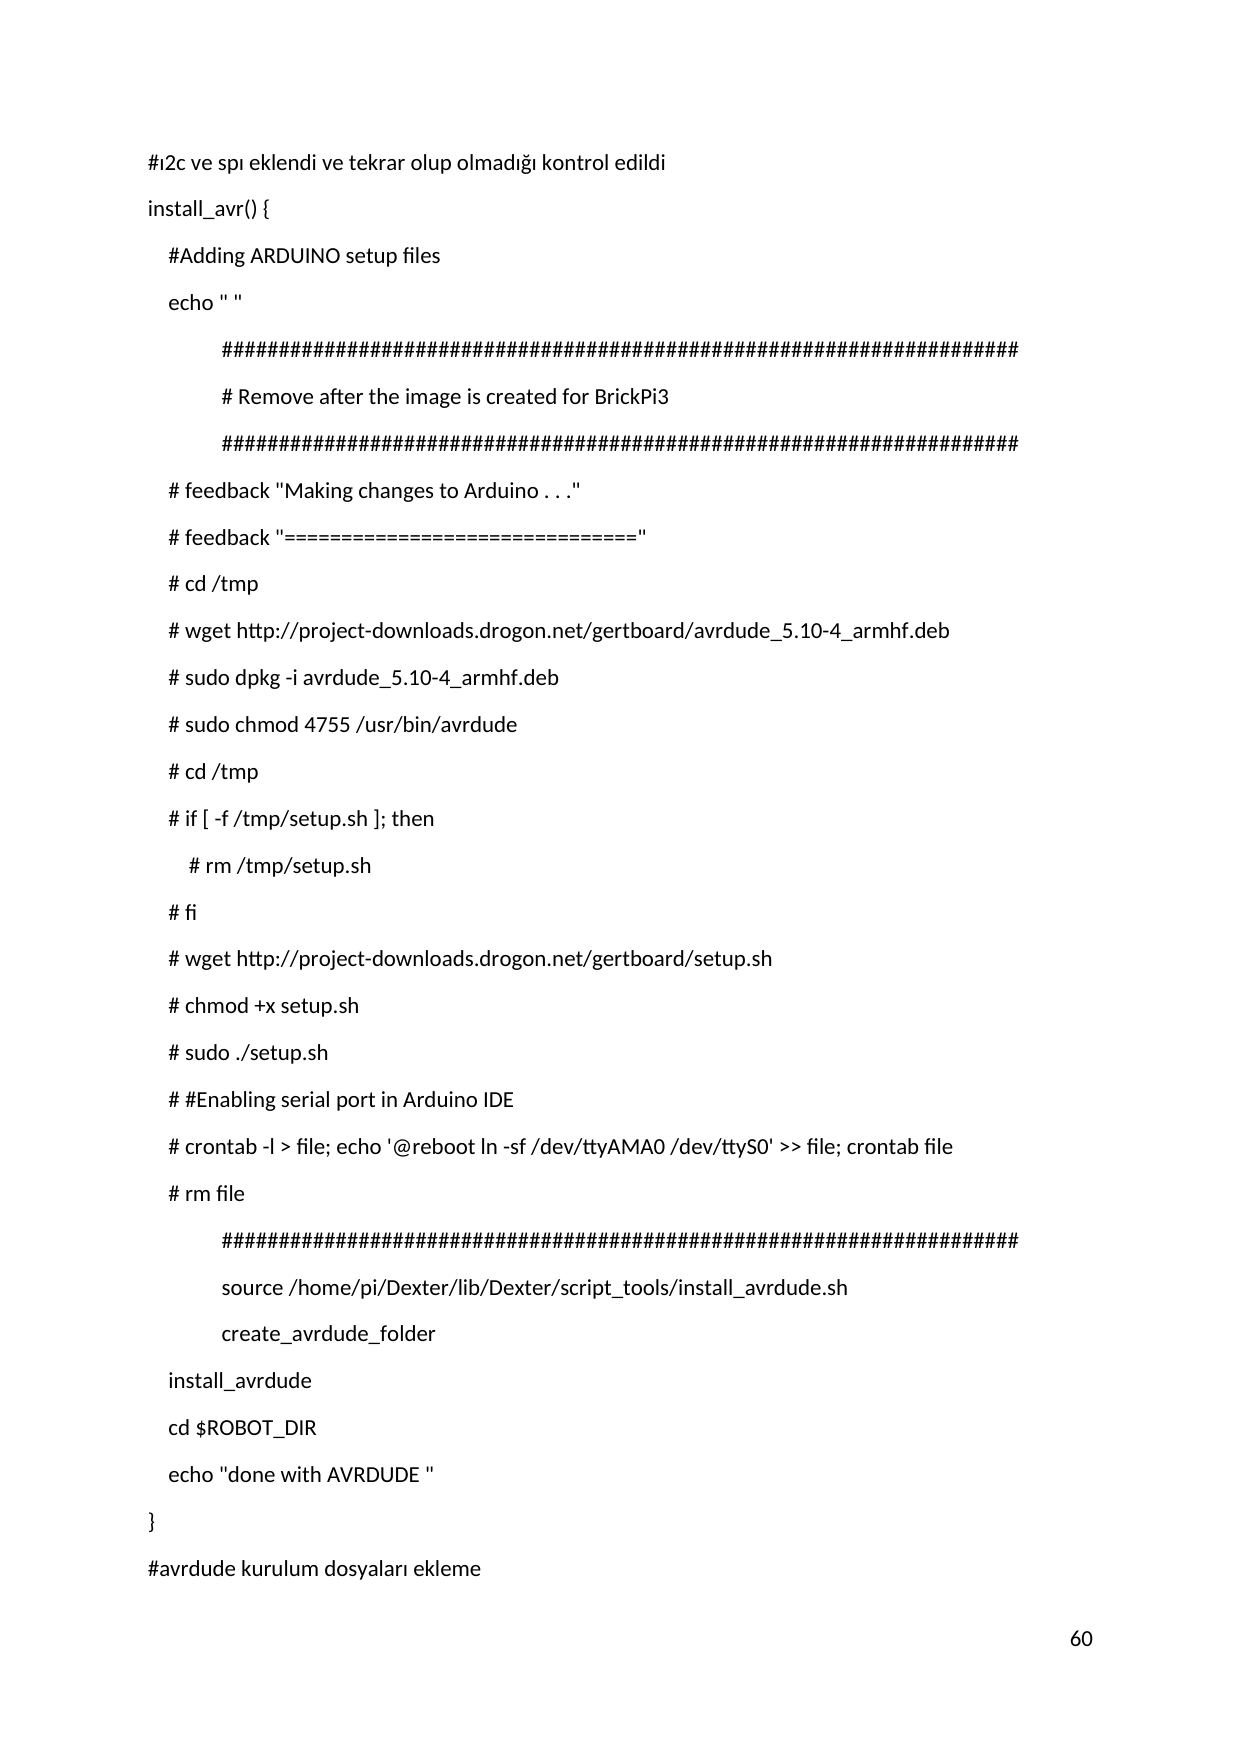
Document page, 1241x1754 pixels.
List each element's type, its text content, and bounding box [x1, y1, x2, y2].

text # wget http://project-downloads.drogon.net/gertboard/setup.sh [148, 944, 1093, 972]
text ###################################################################### [148, 335, 1093, 363]
text # Remove after the image is created for BrickPi3 [148, 382, 1093, 410]
text source /home/pi/Dexter/lib/Dexter/script_tools/install_avrdude.sh [148, 1273, 1093, 1301]
text # rm file [148, 1179, 1093, 1207]
text ###################################################################### [148, 429, 1093, 457]
text # rm /tmp/setup.sh [148, 851, 1093, 879]
text install_avr() { [148, 194, 1093, 222]
text # chmod +x setup.sh [148, 991, 1093, 1019]
text # feedback "Making changes to Arduino . . ." [148, 476, 1093, 504]
text create_avrdude_folder [148, 1319, 1093, 1347]
text cd $ROBOT_DIR [148, 1413, 1093, 1441]
text #Adding ARDUINO setup files [148, 241, 1093, 269]
text # sudo chmod 4755 /usr/bin/avrdude [148, 710, 1093, 738]
text # sudo dpkg -i avrdude_5.10-4_armhf.deb [148, 663, 1093, 691]
text #ı2c ve spı eklendi ve tekrar olup olmadığı kontrol edildi [148, 148, 1093, 176]
text # #Enabling serial port in Arduino IDE [148, 1085, 1093, 1113]
text #avrdude kurulum dosyaları ekleme [148, 1554, 1093, 1582]
text # wget http://project-downloads.drogon.net/gertboard/avrdude_5.10-4_armhf.deb [148, 616, 1093, 644]
text # fi [148, 898, 1093, 926]
text # sudo ./setup.sh [148, 1038, 1093, 1066]
text } [148, 1507, 1093, 1535]
text # cd /tmp [148, 569, 1093, 597]
text ###################################################################### [148, 1226, 1093, 1254]
text echo " " [148, 288, 1093, 316]
text # crontab -l > file; echo '@reboot ln -sf /dev/ttyAMA0 /dev/ttyS0' >> file; crontab file [148, 1132, 1093, 1160]
text echo "done with AVRDUDE " [148, 1460, 1093, 1488]
text # feedback "===============================" [148, 523, 1093, 551]
text install_avrdude [148, 1366, 1093, 1394]
text # cd /tmp [148, 757, 1093, 785]
text # if [ -f /tmp/setup.sh ]; then [148, 804, 1093, 832]
